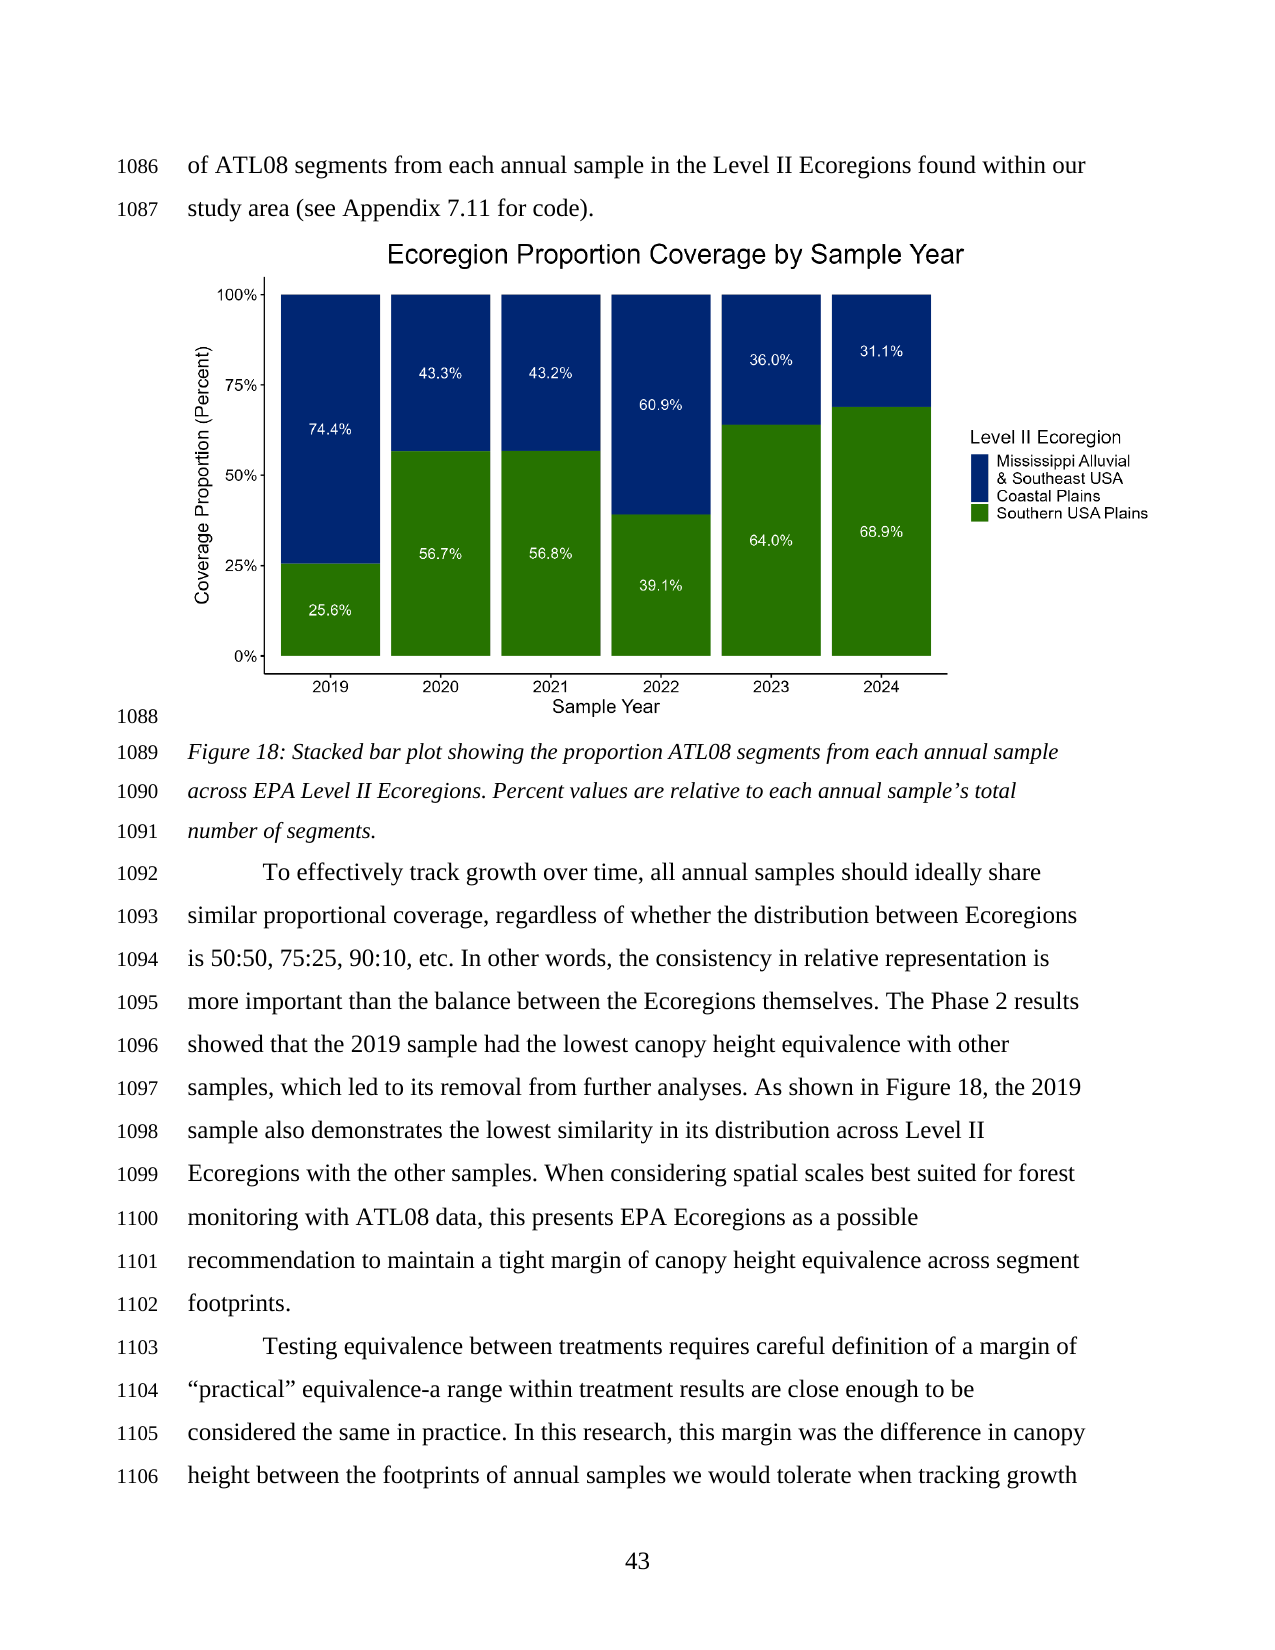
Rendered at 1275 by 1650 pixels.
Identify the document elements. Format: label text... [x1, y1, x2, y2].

text To effectively track growth over time, all annual samples should ideally share similar proportional coverage, regardless of whether the distribution between Ecoregions is 50:50, 75:25, 90:10, etc. In other words, the consistency in relative representation is more important than the balance between the Ecoregions themselves. The Phase 2 results showed that the 2019 sample had the lowest canopy height equivalence with other samples, which led to its removal from further analyses. As shown in Figure 18, the 2019 sample also demonstrates the lowest similarity in its distribution across Level II Ecoregions with the other samples. When considering spatial scales best suited for forest monitoring with ATL08 data, this presents EPA Ecoregions as a possible recommendation to maintain a tight margin of canopy height equivalence across segment footprints. [187, 857, 1087, 1317]
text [187, 150, 1087, 222]
picture [187, 236, 1163, 724]
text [187, 1331, 1087, 1489]
text Figure 18: Stacked bar plot showing the proportion ATL08 segments from each annual sample across EPA Level II Ecoregions. Percent values are relative to each annual sample’s total number of segments. [187, 738, 1087, 843]
